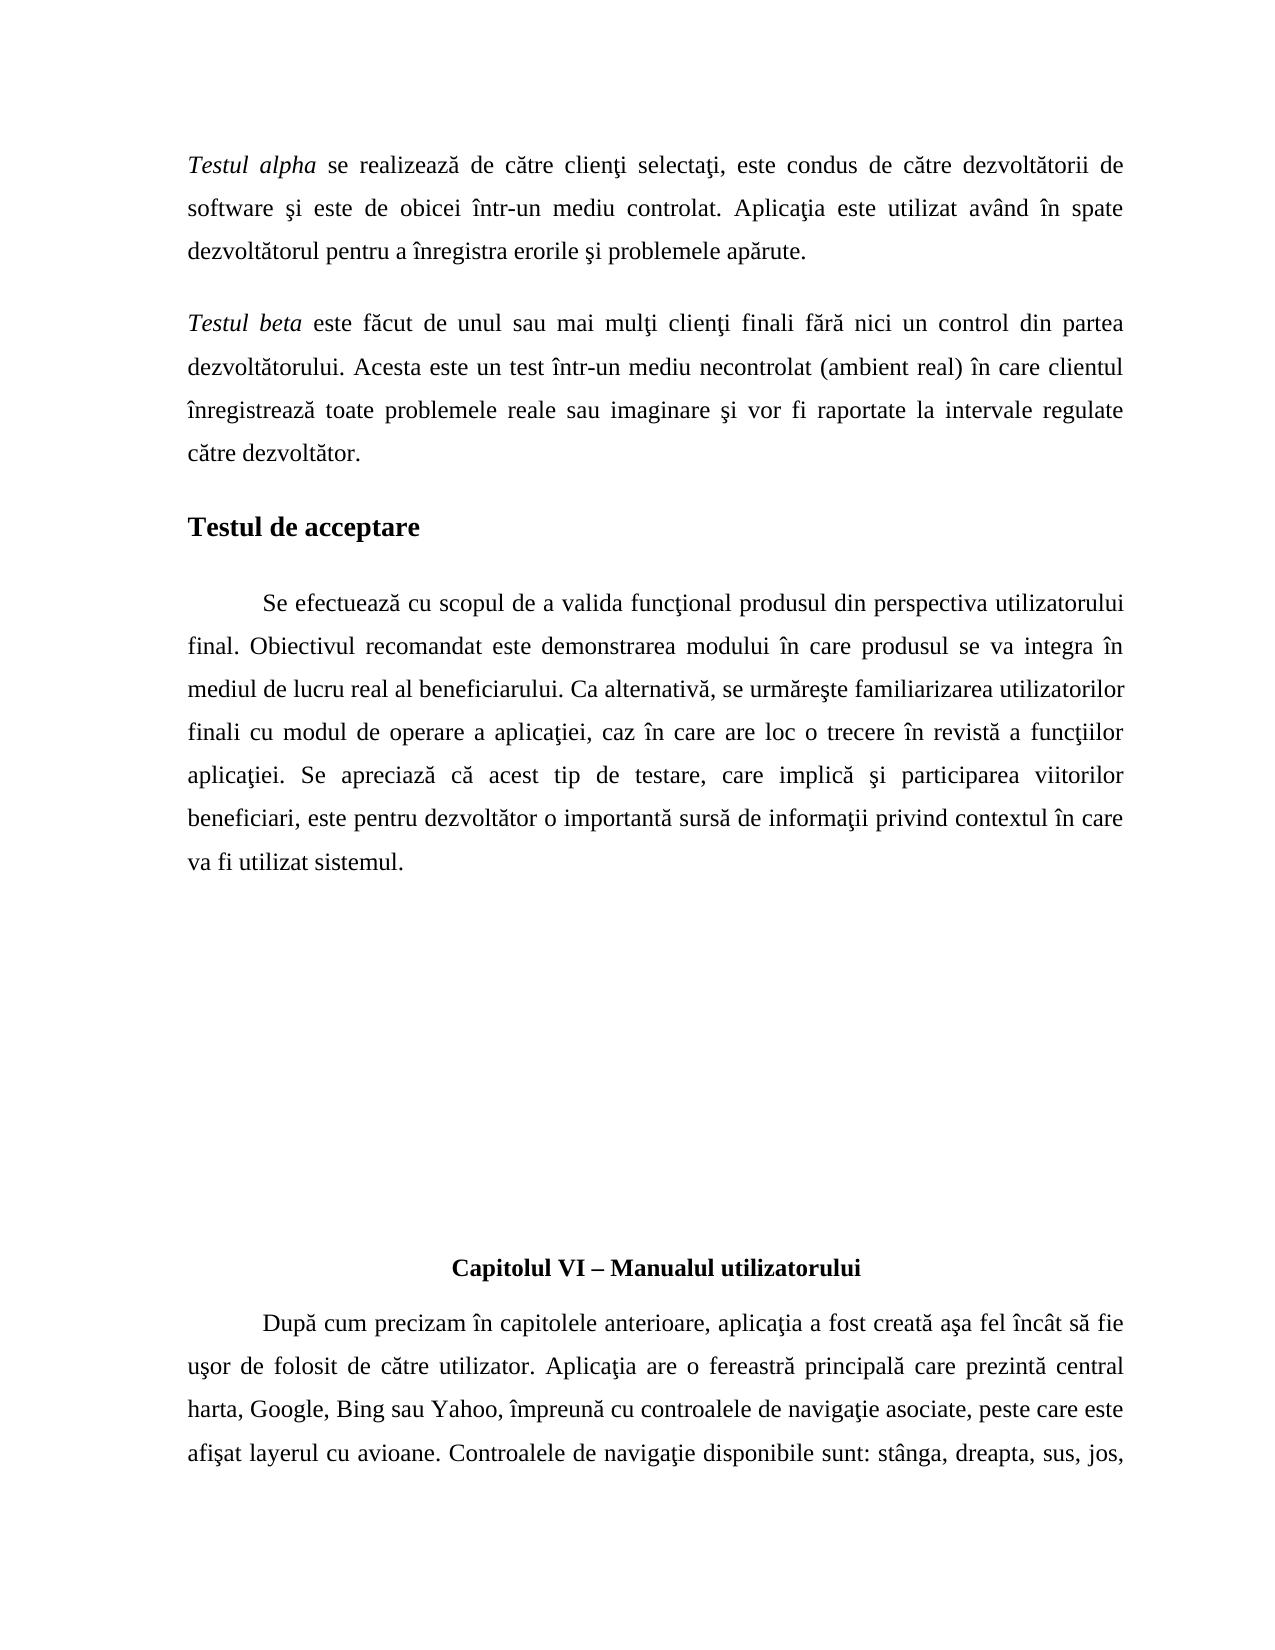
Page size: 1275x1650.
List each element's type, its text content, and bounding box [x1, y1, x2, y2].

text Se efectuează cu scopul de a valida funcţional produsul din perspectiva utilizatorului final. Obiectivul recomandat este demonstrarea modului în care produsul se va integra în mediul de lucru real al beneficiarului. Ca alternativă, se urmăreşte familiarizarea utilizatorilor finali cu modul de operare a aplicaţiei, caz în care are loc o trecere în revistă a funcţiilor aplicaţiei. Se apreciază că acest tip de testare, care implică şi participarea viitorilor beneficiari, este pentru dezvoltător o importantă sursă de informaţii privind contextul în care va fi utilizat sistemul. [187, 588, 1125, 875]
text Testul beta este făcut de unul sau mai mulţi clienţi finali fără nici un control din partea dezvoltătorului. Acesta este un test într-un mediu necontrolat (ambient real) în care clientul înregistrează toate problemele reale sau imaginare şi vor fi raportate la intervale regulate către dezvoltător. [187, 308, 1125, 467]
text Testul de acceptare [187, 510, 1125, 543]
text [187, 1308, 1125, 1466]
text Testul alpha se realizează de către clienţi selectaţi, este condus de către dezvoltătorii de software şi este de obicei într-un mediu controlat. Aplicaţia este utilizat având în spate dezvoltătorul pentru a înregistra erorile şi problemele apărute. [187, 150, 1125, 265]
text Capitolul VI – Manualul utilizatorului [187, 1253, 1125, 1281]
